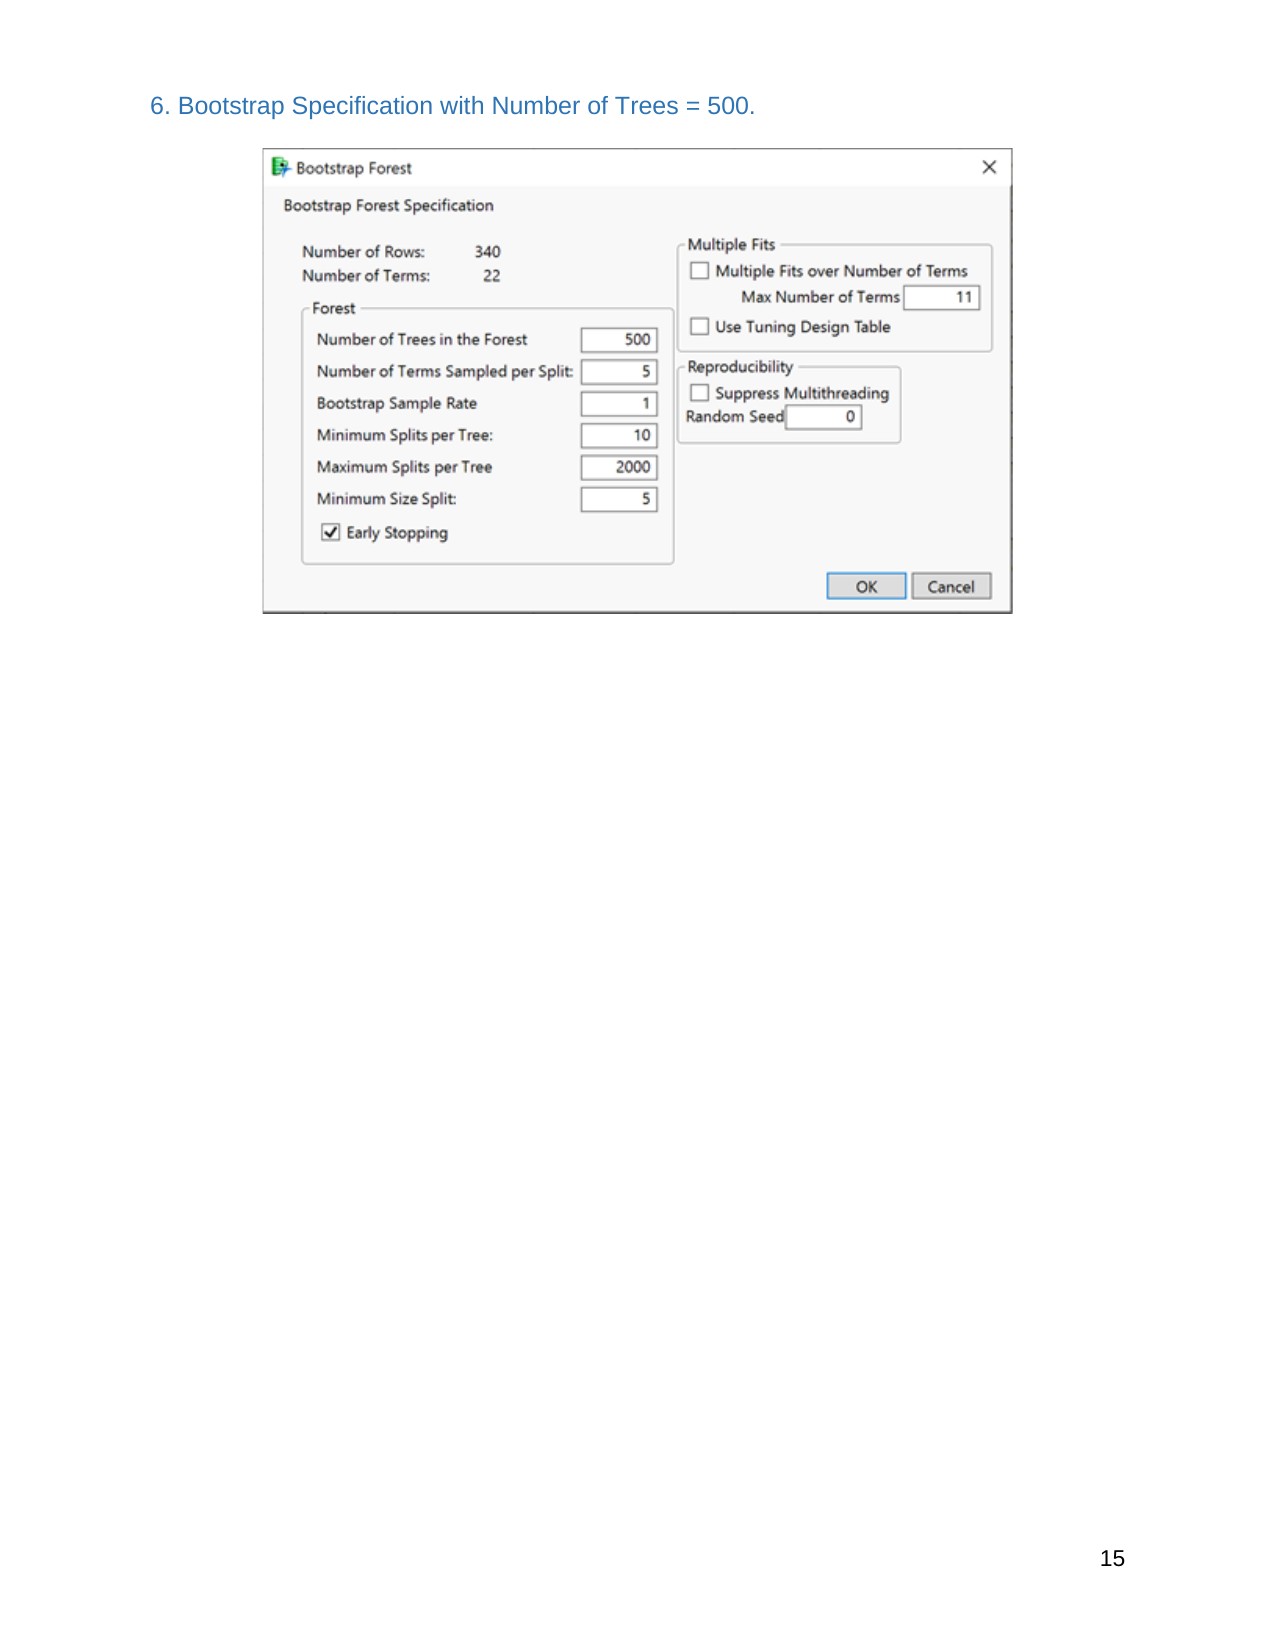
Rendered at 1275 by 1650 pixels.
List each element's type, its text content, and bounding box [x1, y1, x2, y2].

picture [262, 148, 1013, 614]
text 6. Bootstrap Specification with Number of Trees = 500. [150, 91, 1125, 119]
